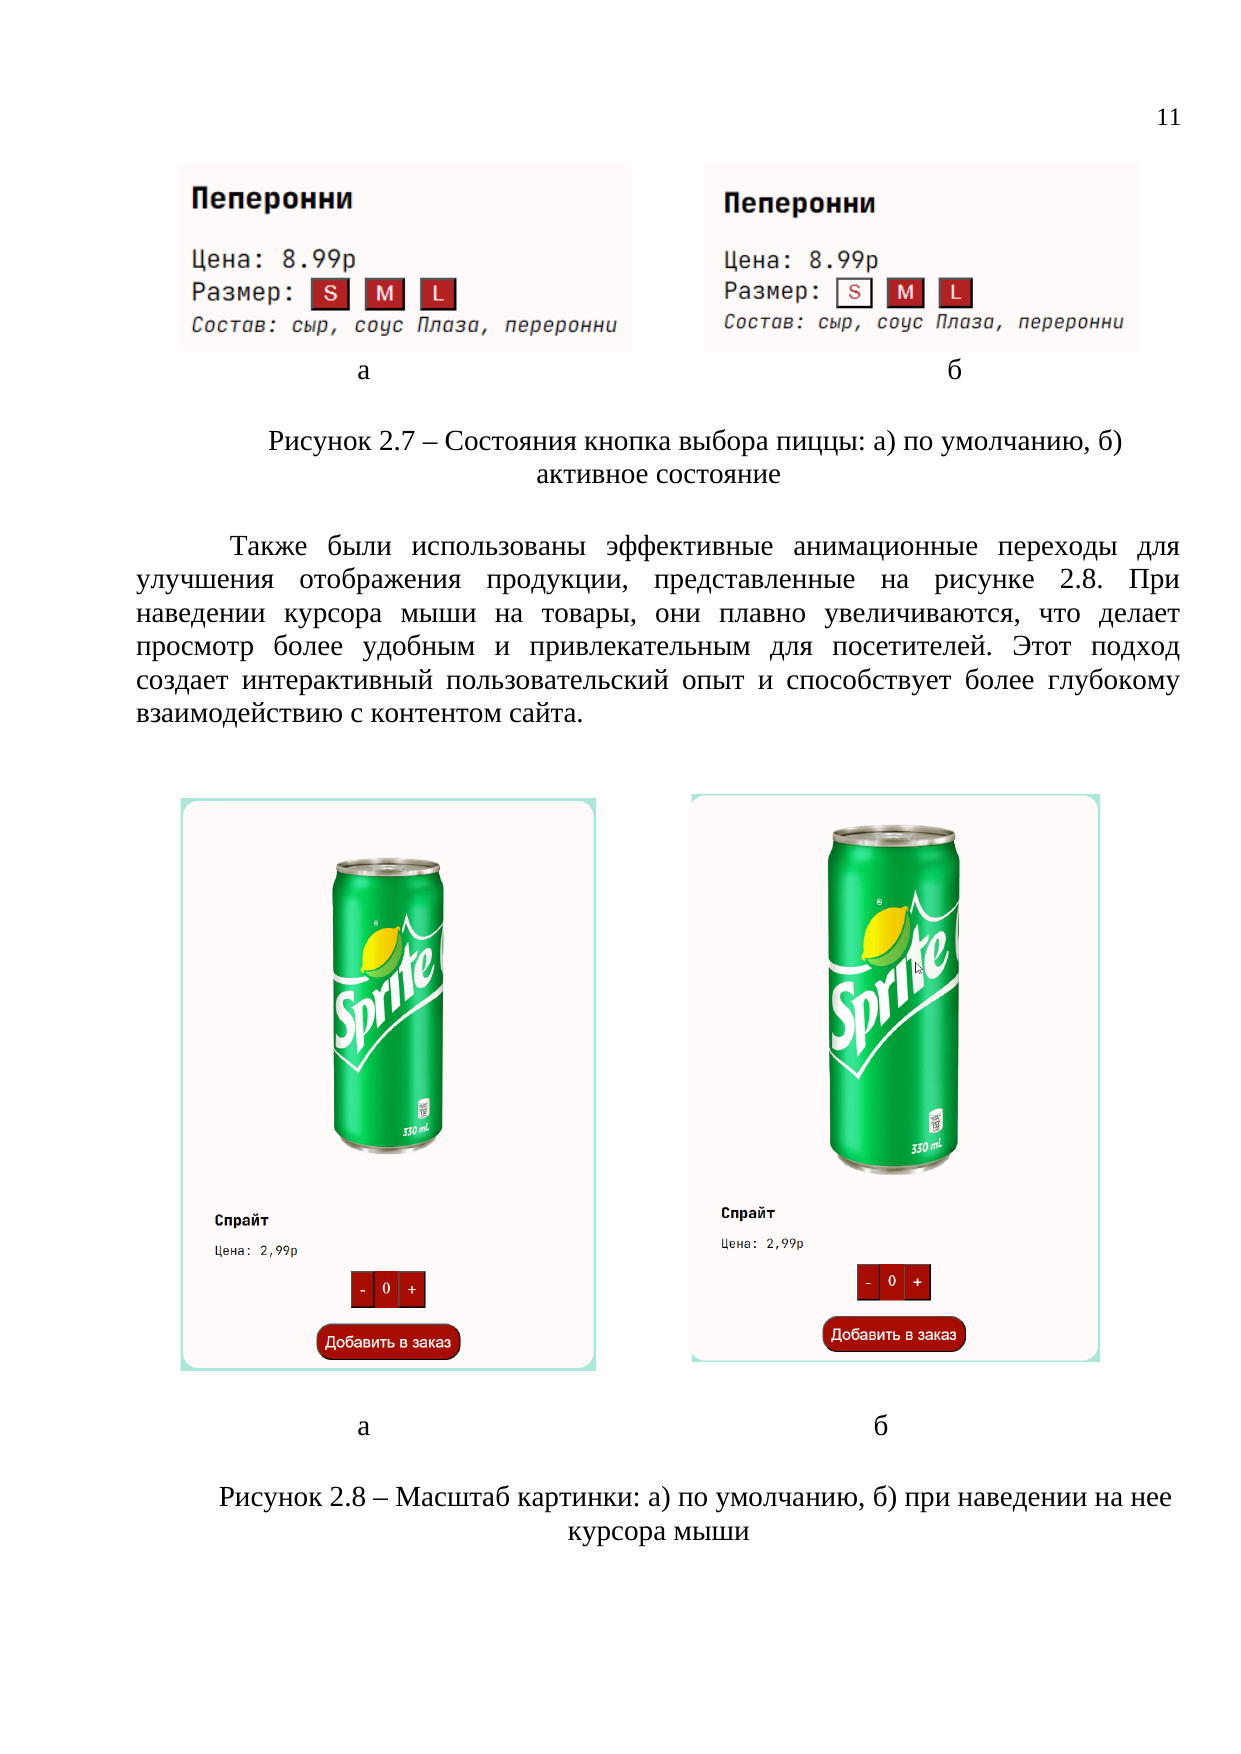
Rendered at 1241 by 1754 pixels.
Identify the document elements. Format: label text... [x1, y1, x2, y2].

picture [691, 794, 1100, 1362]
text Рисунок 2.7 – Состояния кнопка выбора пиццы: а) по умолчанию, б) активное состояние [136, 423, 1181, 490]
text Также были использованы эффективные анимационные переходы для улучшения отображения продукции, представленные на рисунке 2.8. При наведении курсора мыши на товары, они плавно увеличиваются, что делает просмотр более удобным и привлекательным для посетителей. Этот подход создает интерактивный пользовательский опыт и способствует более глубокому взаимодействию с контентом сайта. [136, 528, 1181, 729]
picture [178, 162, 631, 351]
picture [703, 162, 1138, 352]
text Рисунок 2.8 – Масштаб картинки: а) по умолчанию, б) при наведении на нее курсора мыши [136, 1479, 1181, 1546]
picture [180, 798, 597, 1371]
